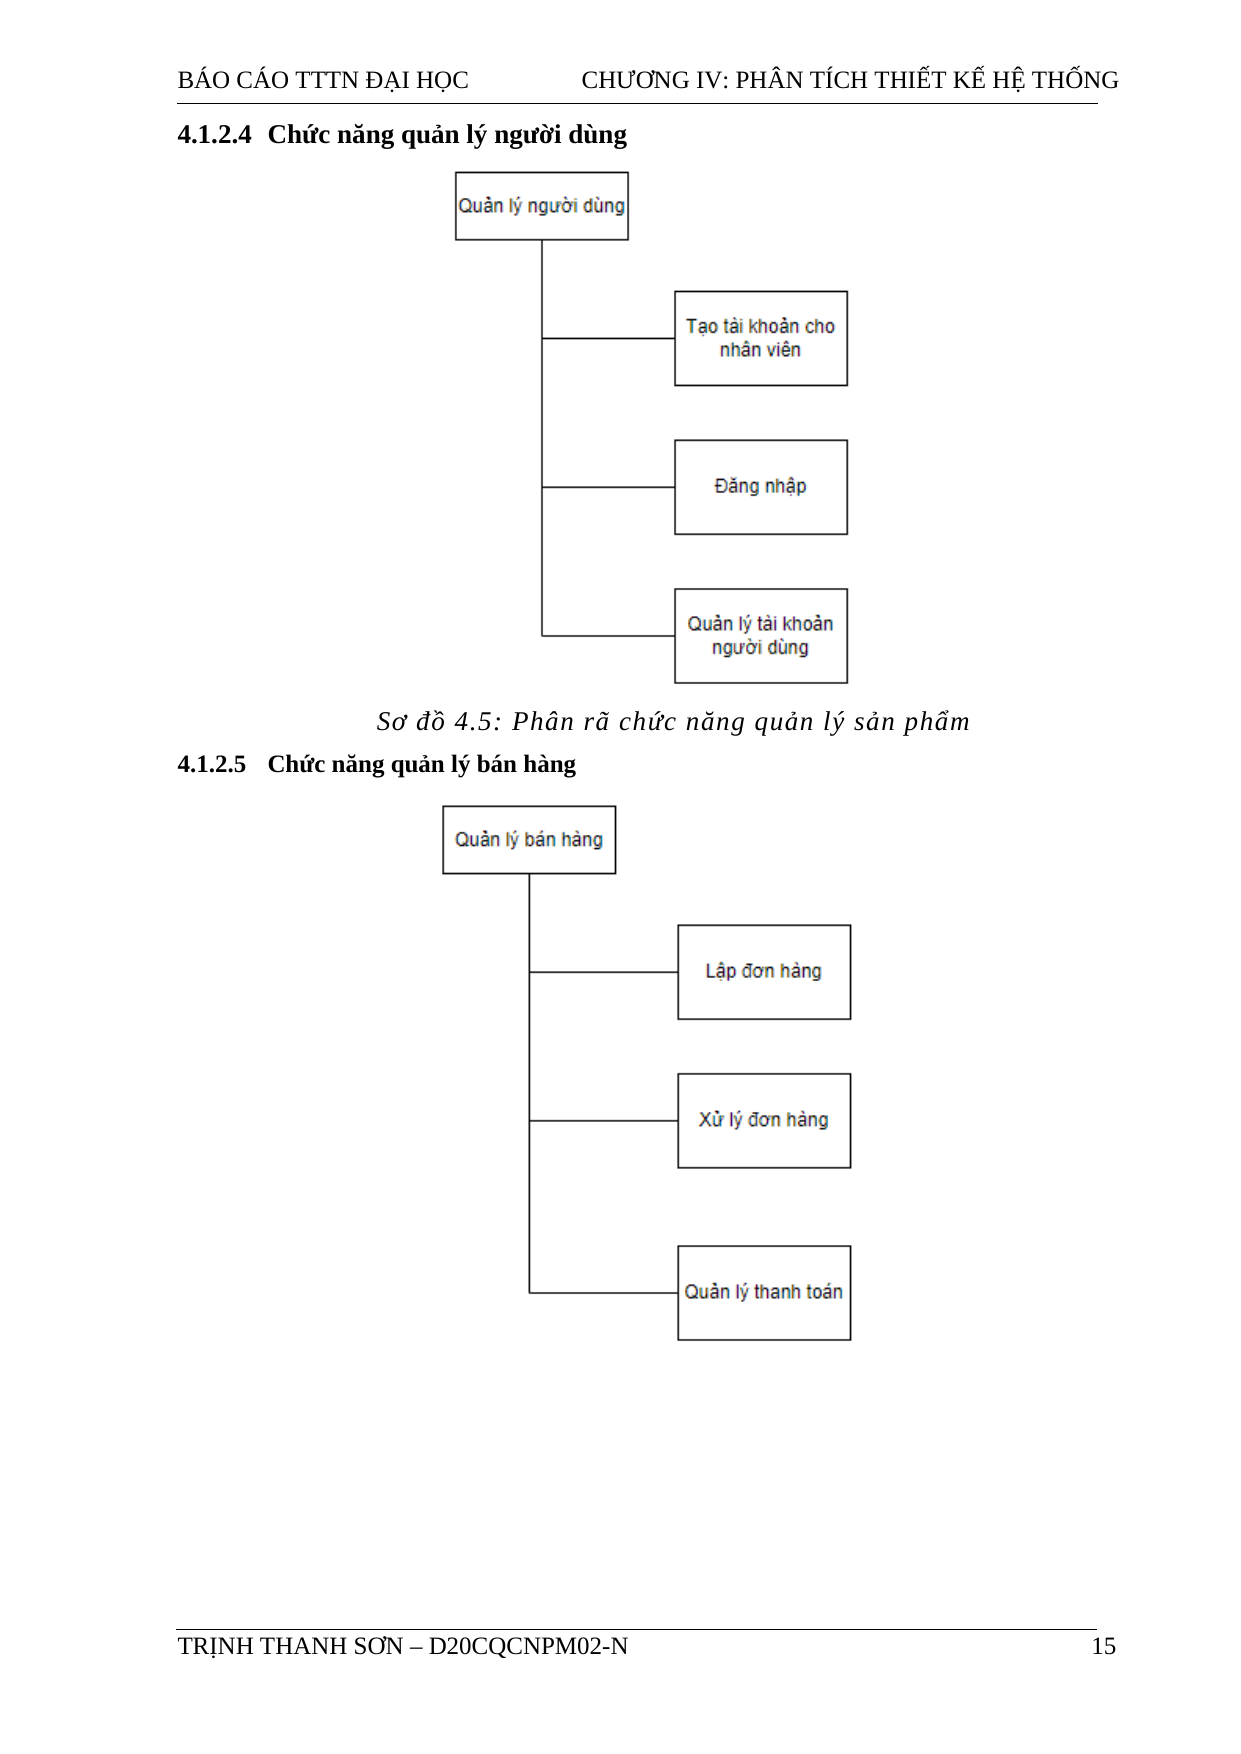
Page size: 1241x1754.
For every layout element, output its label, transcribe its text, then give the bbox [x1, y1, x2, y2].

picture [446, 161, 853, 695]
subtitle Chức năng quản lý bán hàng [177, 749, 1122, 777]
picture [427, 787, 872, 1352]
subtitle Chức năng quản lý người dùng [177, 118, 1122, 149]
subtitle Sơ đồ 4.5: Phân rã chức năng quản lý sản phẩm [177, 705, 1122, 736]
